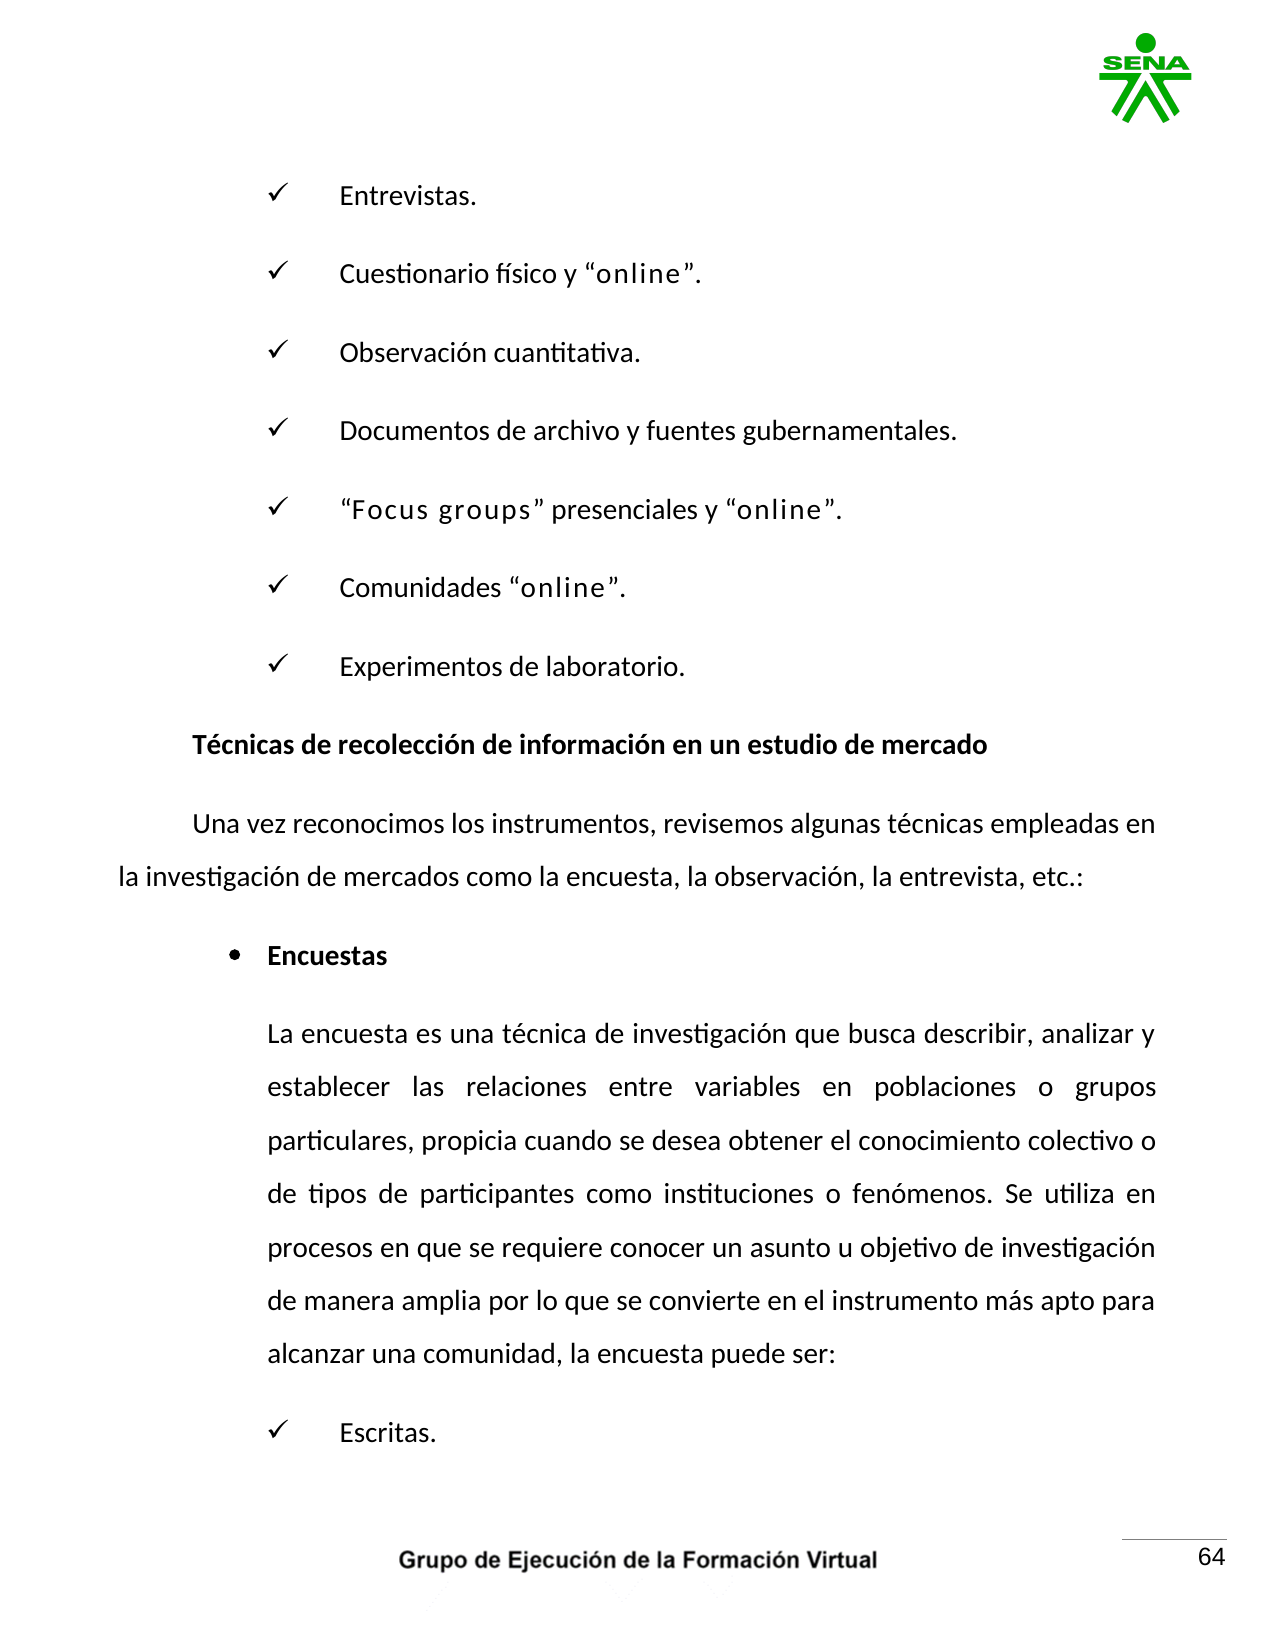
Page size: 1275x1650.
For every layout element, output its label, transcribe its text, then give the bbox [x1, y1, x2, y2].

picture [0, 1500, 1275, 1611]
text Una vez reconocimos los instrumentos, revisemos algunas técnicas empleadas en la investigación de mercados como la encuesta, la observación, la entrevista, etc.: [118, 805, 1157, 894]
list “Focus groups” presenciales y “online”. [266, 491, 1157, 527]
list Documentos de archivo y fuentes gubernamentales. [266, 412, 1157, 448]
list Cuestionario físico y “online”. [266, 256, 1157, 291]
list Escritas. [266, 1414, 1157, 1450]
picture [1099, 33, 1192, 123]
list Encuestas [229, 937, 1157, 972]
list Comunidades “online”. [266, 569, 1157, 605]
text Técnicas de recolección de información en un estudio de mercado [118, 726, 1157, 762]
text La encuesta es una técnica de investigación que busca describir, analizar y establecer las relaciones entre variables en poblaciones o grupos particulares, propicia cuando se desea obtener el conocimiento colectivo o de tipos de participantes como instituciones o fenómenos. Se utiliza en procesos en que se requiere conocer un asunto u objetivo de investigación de manera amplia por lo que se convierte en el instrumento más apto para alcanzar una comunidad, la encuesta puede ser: [267, 1015, 1157, 1371]
list Experimentos de laboratorio. [266, 648, 1157, 683]
list Observación cuantitativa. [266, 334, 1157, 370]
list Entrevistas. [266, 177, 1157, 213]
